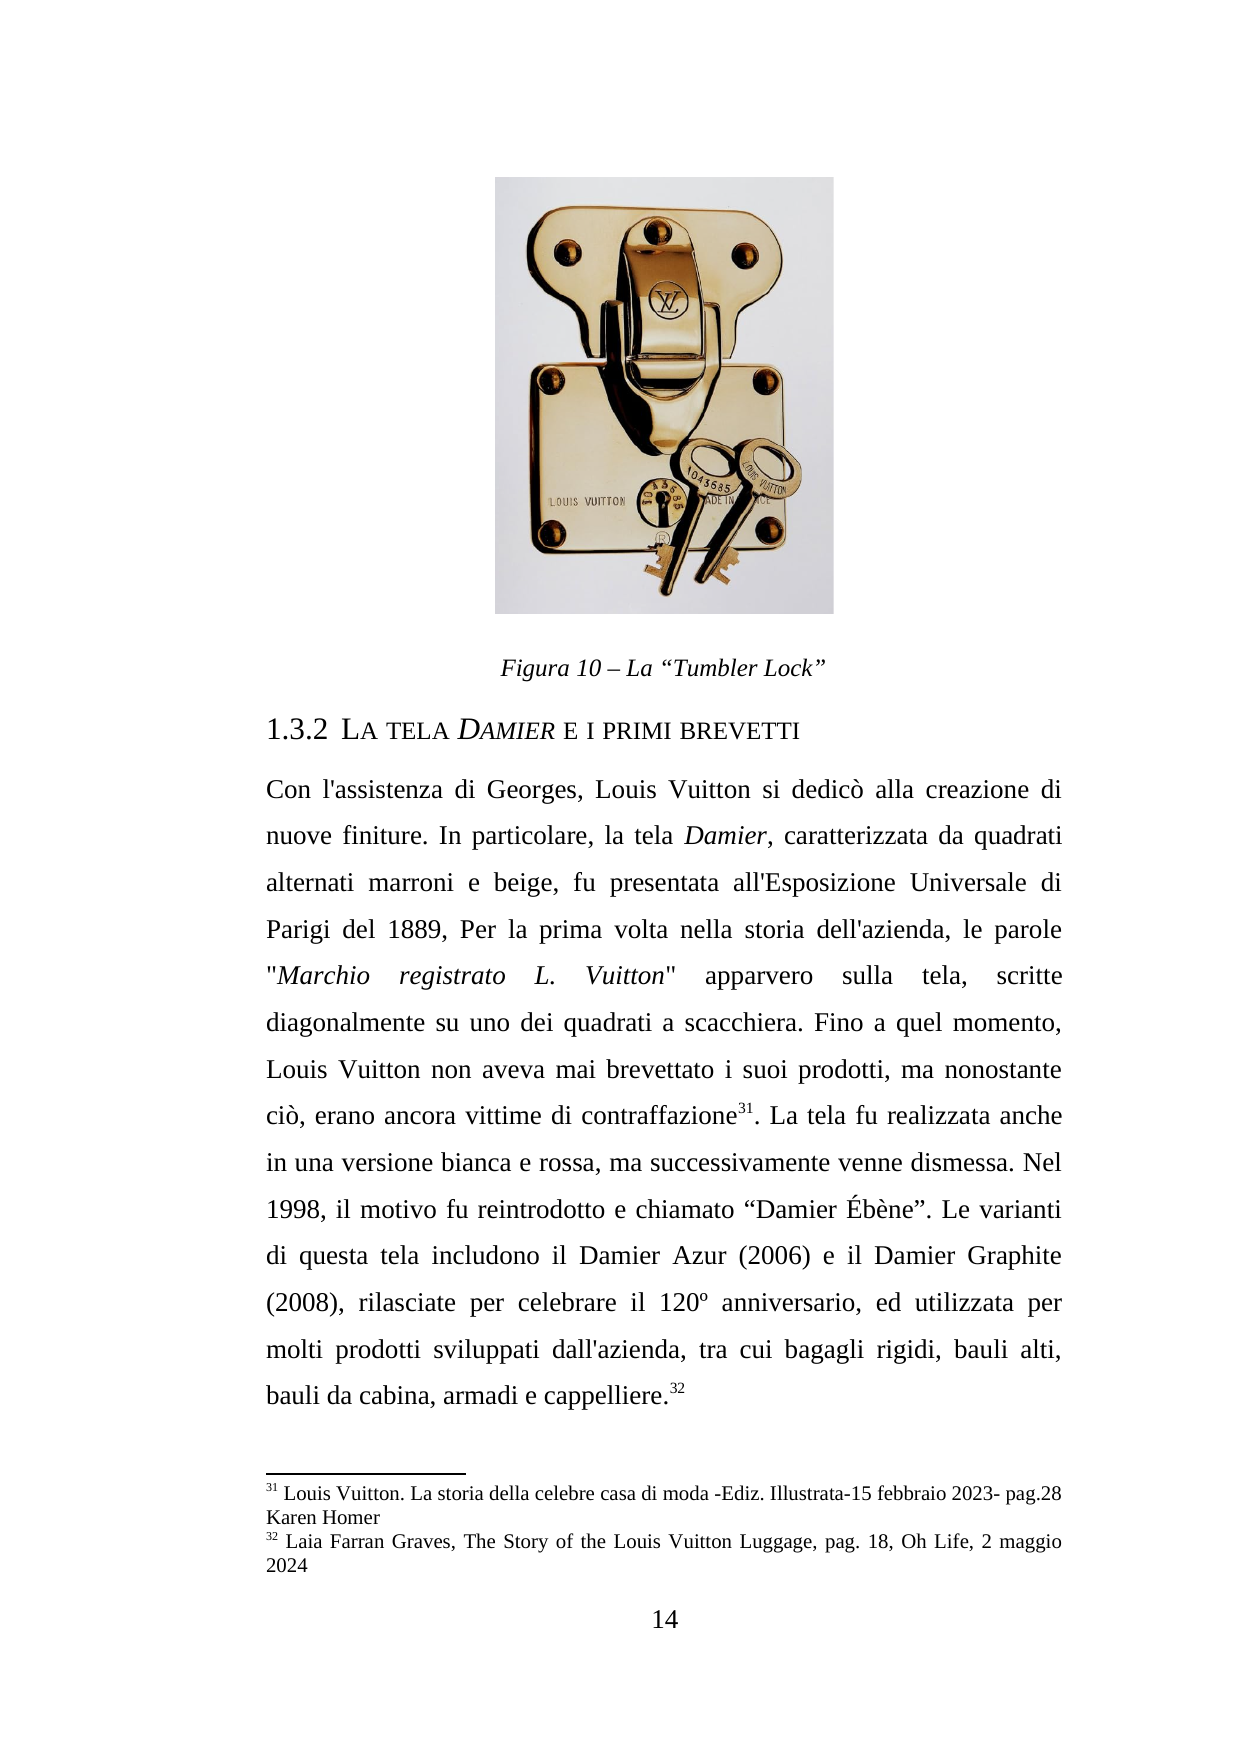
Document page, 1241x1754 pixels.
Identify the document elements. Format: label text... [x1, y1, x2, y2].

subtitle La tela Damier e i primi brevetti [266, 711, 1063, 746]
picture [495, 177, 834, 614]
text Con l'assistenza di Georges, Louis Vuitton si dedicò alla creazione di nuove finiture. In particolare, la tela Damier, caratterizzata da quadrati alternati marroni e beige, fu presentata all'Esposizione Universale di Parigi del 1889, Per la prima volta nella storia dell'azienda, le parole "Marchio registrato L. Vuitton" apparvero sulla tela, scritte diagonalmente su uno dei quadrati a scacchiera. Fino a quel momento, Louis Vuitton non aveva mai brevettato i suoi prodotti, ma nonostante ciò, erano ancora vittime di contraffazione. La tela fu realizzata anche in una versione bianca e rossa, ma successivamente venne dismessa. Nel 1998, il motivo fu reintrodotto e chiamato “Damier Ébène”. Le varianti di questa tela includono il Damier Azur (2006) e il Damier Graphite (2008), rilasciate per celebrare il 120º anniversario, ed utilizzata per molti prodotti sviluppati dall'azienda, tra cui bagagli rigidi, bauli alti, bauli da cabina, armadi e cappelliere. [266, 773, 1063, 1411]
text Figura 10 – La “Tumbler Lock” [266, 653, 1063, 681]
